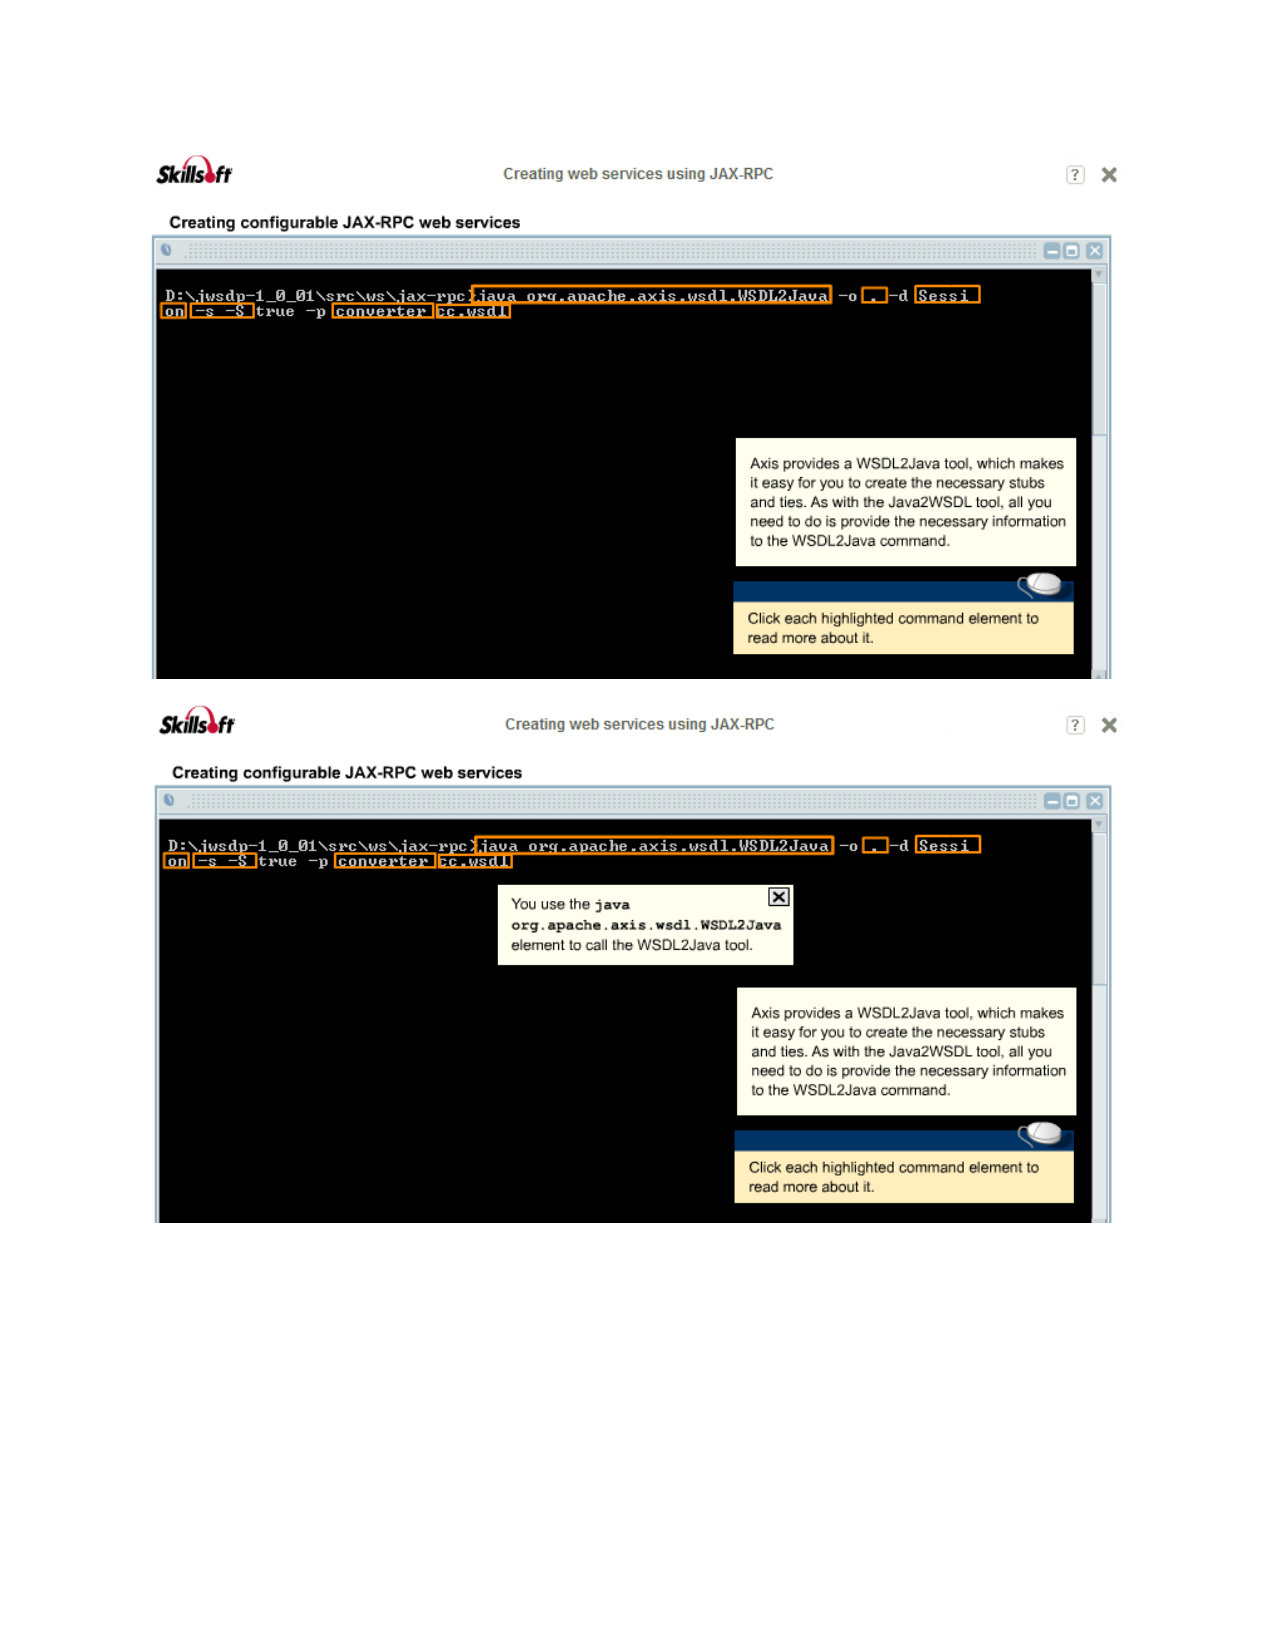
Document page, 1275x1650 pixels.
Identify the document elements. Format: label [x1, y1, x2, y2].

picture [150, 703, 1125, 1223]
picture [150, 150, 1129, 679]
